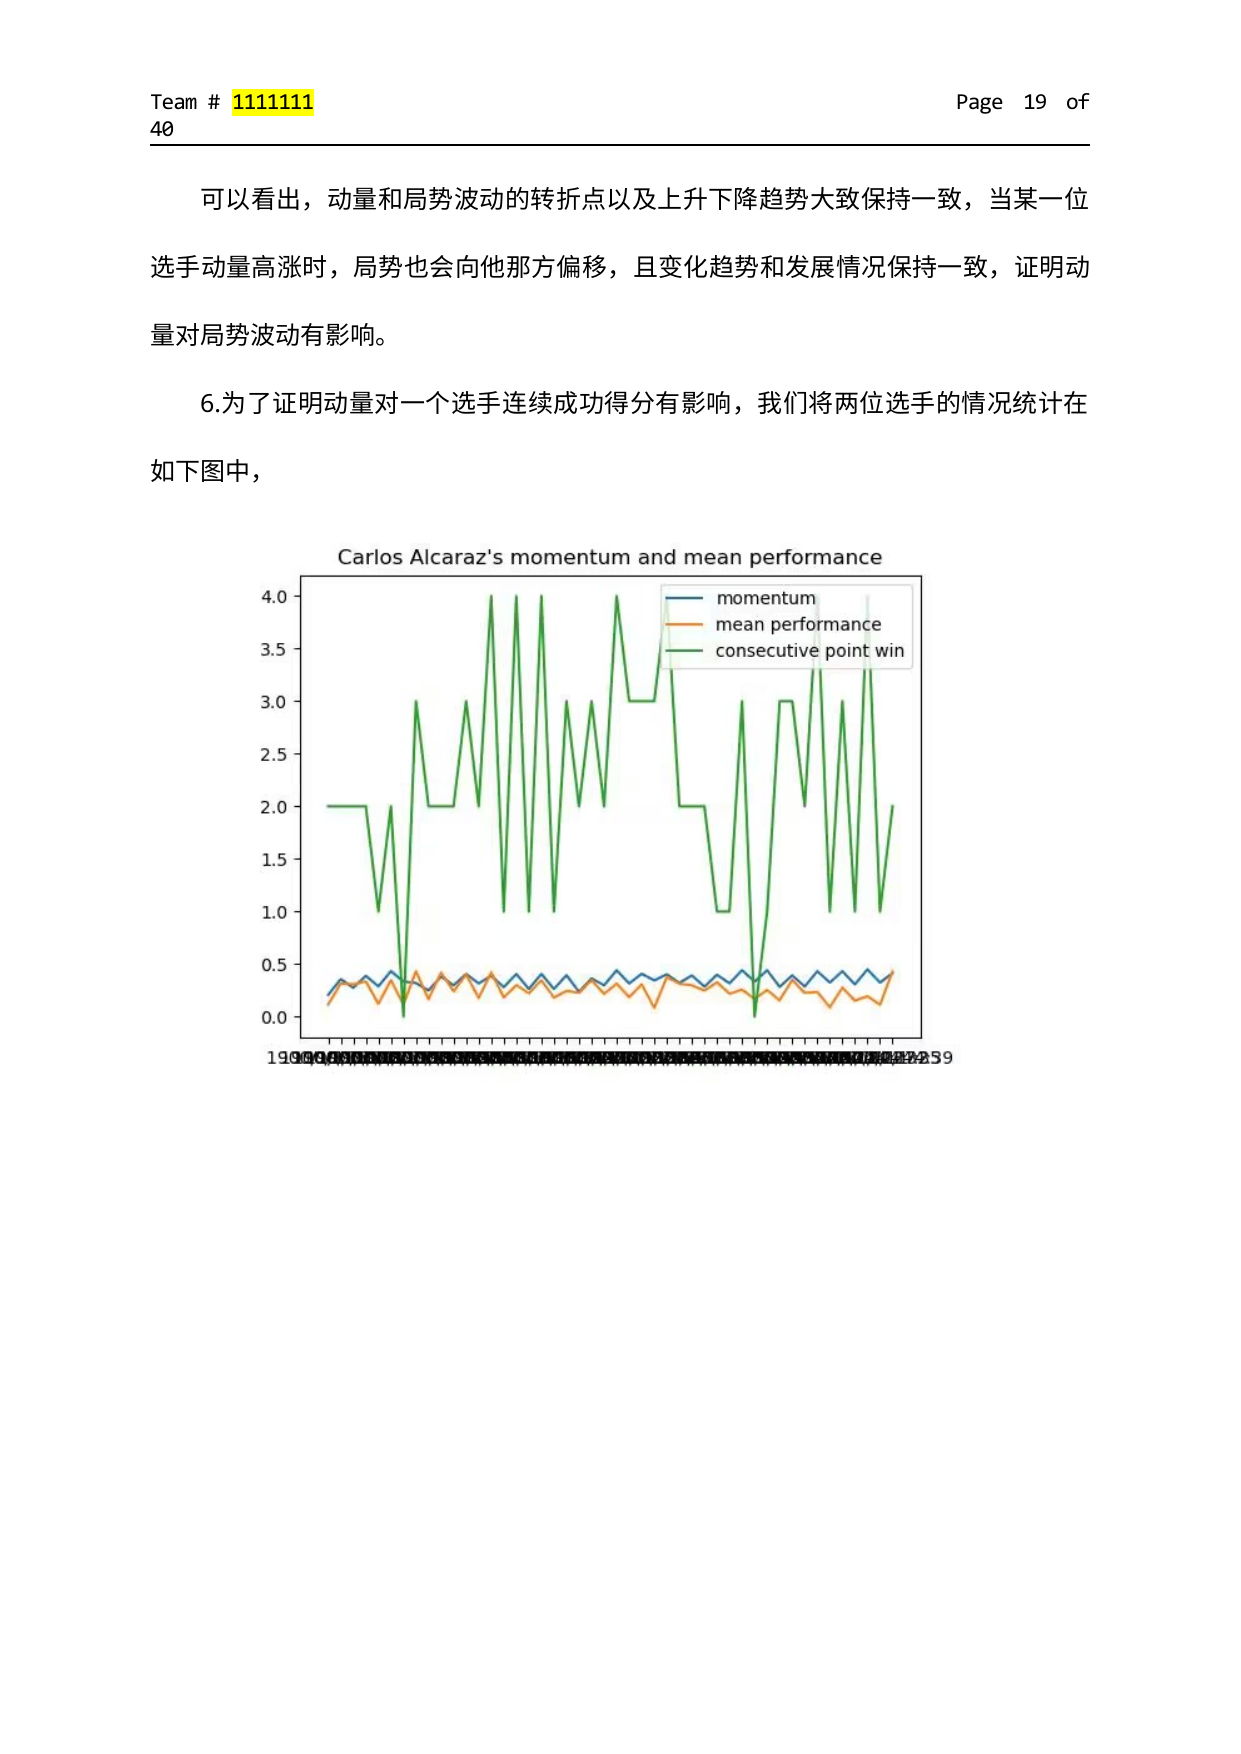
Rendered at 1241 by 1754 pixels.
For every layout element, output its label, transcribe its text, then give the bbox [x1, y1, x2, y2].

picture [200, 503, 1001, 1104]
text 6.为了证明动量对一个选手连续成功得分有影响，我们将两位选手的情况统计在如下图中， [150, 368, 1090, 503]
text 可以看出，动量和局势波动的转折点以及上升下降趋势大致保持一致，当某一位选手动量高涨时，局势也会向他那方偏移，且变化趋势和发展情况保持一致，证明动量对局势波动有影响。 [150, 164, 1090, 368]
